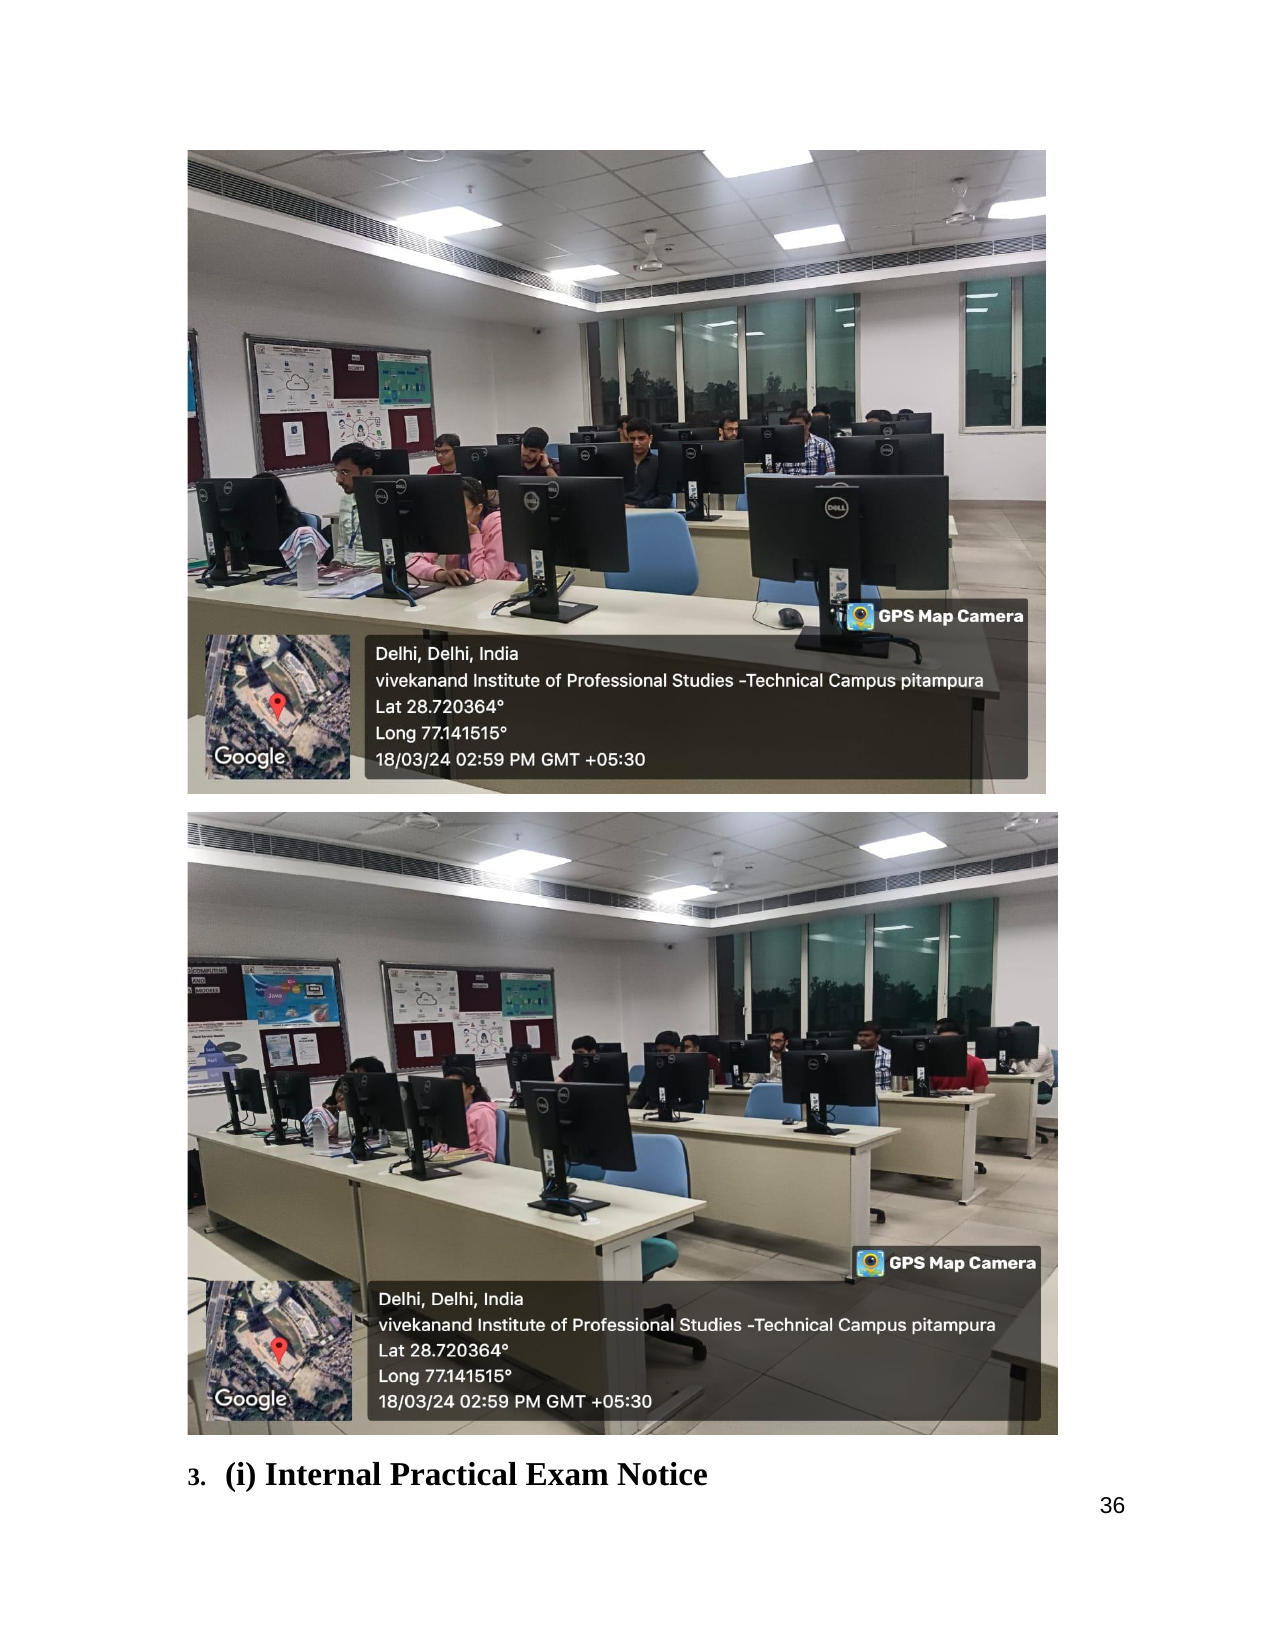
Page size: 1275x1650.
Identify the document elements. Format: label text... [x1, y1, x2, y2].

list (i) Internal Practical Exam Notice [187, 1454, 1125, 1492]
picture [187, 812, 1058, 1435]
picture [187, 150, 1046, 794]
